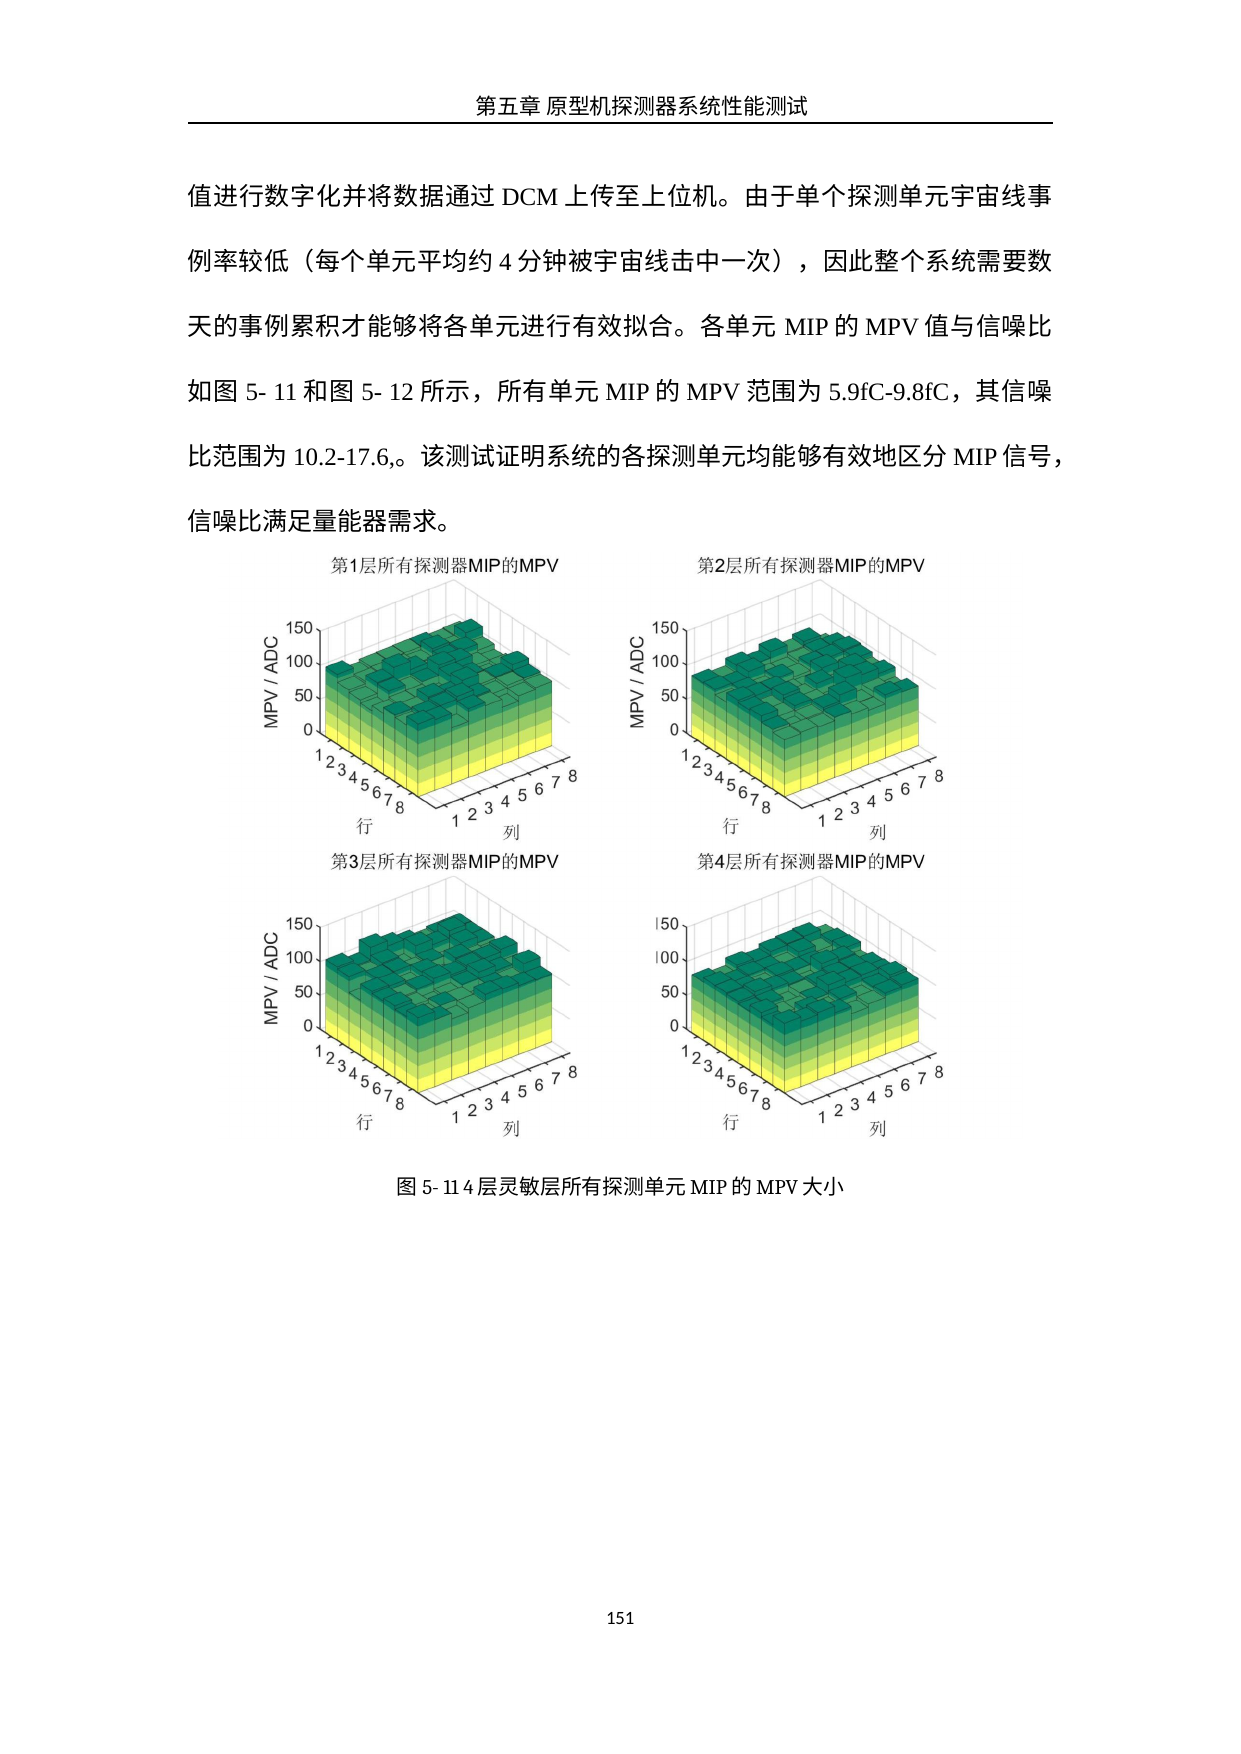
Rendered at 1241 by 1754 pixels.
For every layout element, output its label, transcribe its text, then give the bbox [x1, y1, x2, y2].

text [187, 162, 1053, 552]
picture [217, 552, 1023, 1139]
text 图 5- 11 4层灵敏层所有探测单元MIP的MPV大小 [187, 1169, 1053, 1202]
